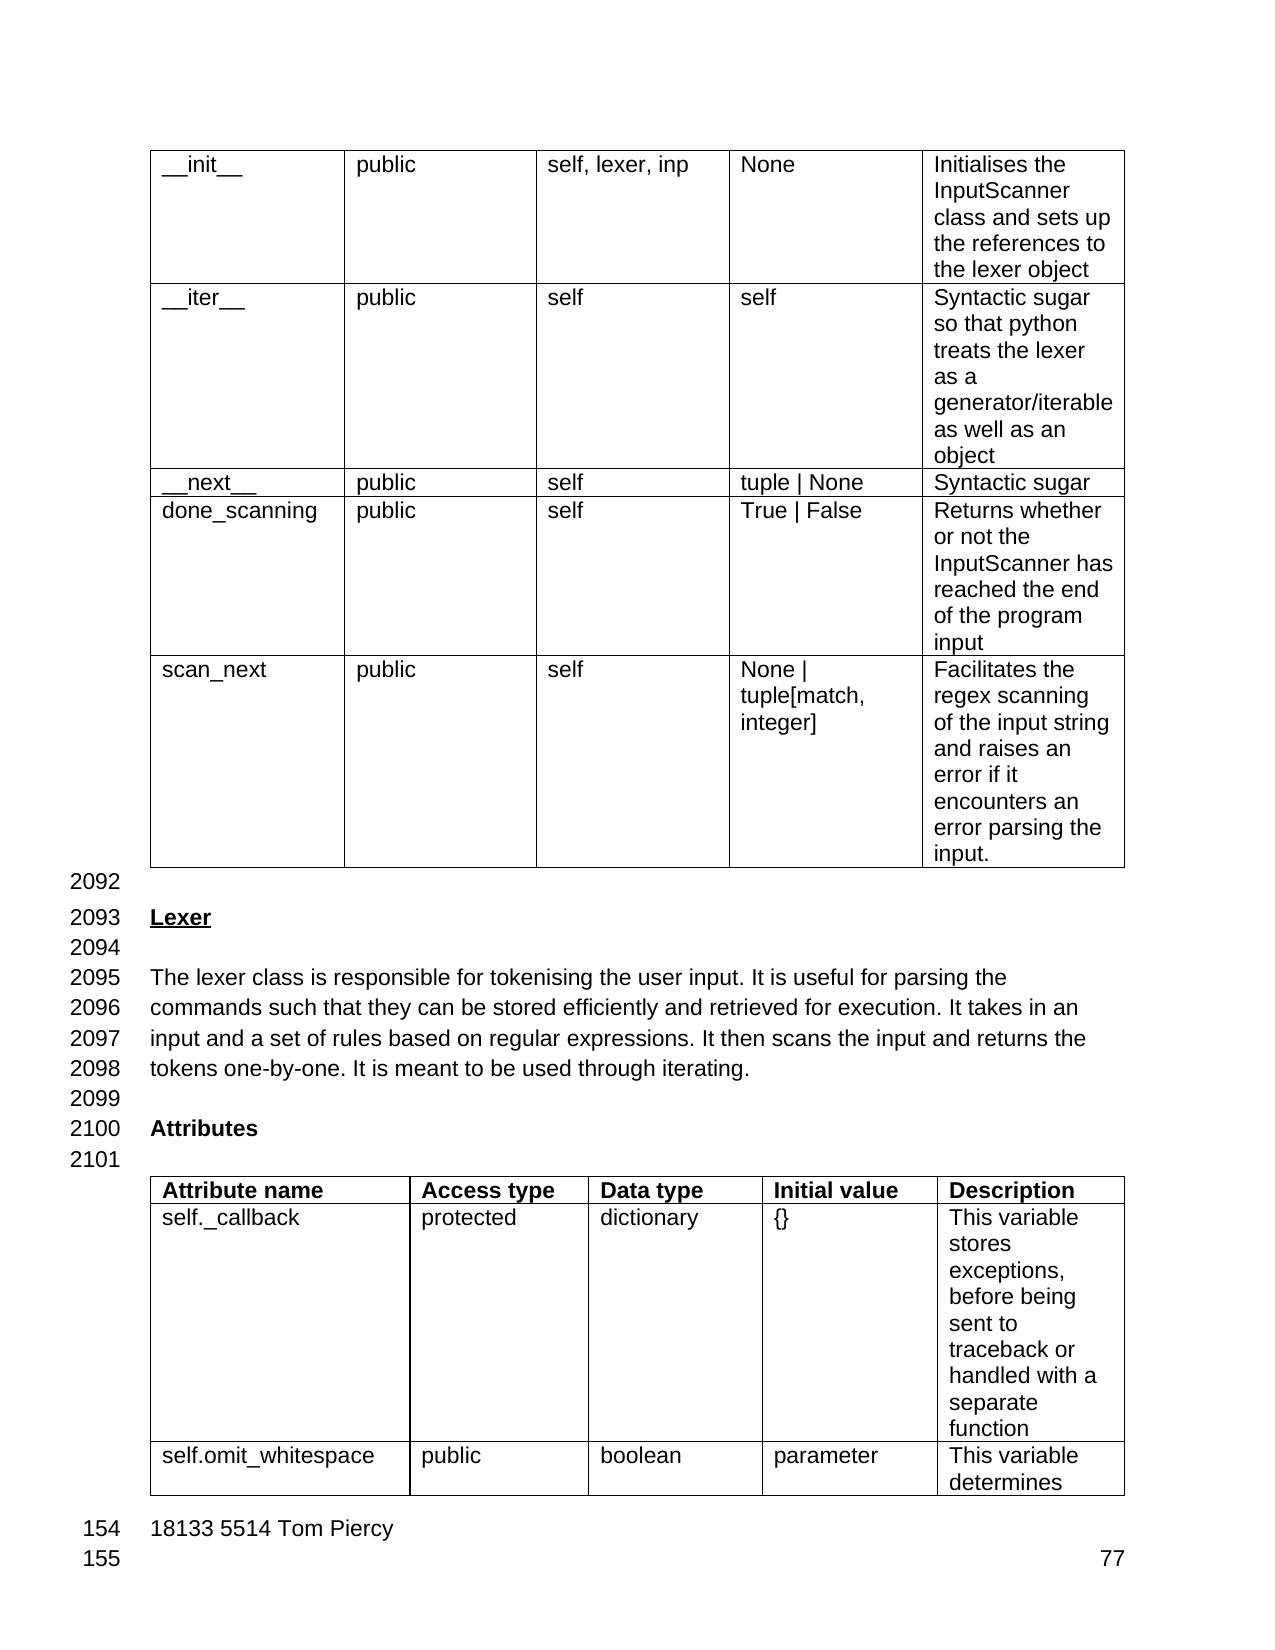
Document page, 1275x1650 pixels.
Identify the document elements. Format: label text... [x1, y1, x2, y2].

table_cell self [730, 284, 922, 468]
table_cell None | tuple[match, integer] [730, 656, 922, 867]
table_cell This variable stores exceptions, before being sent to traceback or handled with a separate function [938, 1204, 1124, 1441]
table_cell self._callback [151, 1204, 409, 1441]
table_cell Facilitates the regex scanning of the input string and raises an error if it encounters an error parsing the input. [923, 656, 1124, 867]
table_cell None [730, 151, 922, 283]
text The lexer class is responsible for tokenising the user input. It is useful for parsing the commands such that they can be stored efficiently and retrieved for execution. It takes in an input and a set of rules based on regular expressions. It then scans the input and returns the tokens one-by-one. It is meant to be used through iterating. [150, 964, 1125, 1081]
table_cell public [345, 284, 536, 468]
table_cell Returns whether or not the InputScanner has reached the end of the program input [923, 497, 1124, 655]
table_cell __next__ [151, 469, 344, 496]
table_cell Syntactic sugar so that python treats the lexer as a generator/iterable as well as an object [923, 284, 1124, 468]
table_cell self [537, 656, 729, 867]
table_header Data type [589, 1177, 762, 1203]
table_cell done_scanning [151, 497, 344, 655]
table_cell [938, 1442, 1124, 1495]
table_cell __iter__ [151, 284, 344, 468]
table_cell Syntactic sugar [923, 469, 1124, 496]
table_cell self [537, 469, 729, 496]
table_header Attribute name [151, 1177, 409, 1203]
table_cell parameter [763, 1442, 937, 1495]
table_cell scan_next [151, 656, 344, 867]
table_cell public [345, 656, 536, 867]
text Lexer [150, 904, 1125, 930]
table_cell boolean [589, 1442, 762, 1495]
table_cell Initialises the InputScanner class and sets up the references to the lexer object [923, 151, 1124, 283]
table_cell public [345, 151, 536, 283]
table_cell self [537, 497, 729, 655]
table_cell self [537, 284, 729, 468]
table_cell public [411, 1442, 588, 1495]
table_cell public [345, 469, 536, 496]
table_cell self, lexer, inp [537, 151, 729, 283]
table_header Initial value [763, 1177, 937, 1203]
table_header Access type [411, 1177, 588, 1203]
table_cell public [345, 497, 536, 655]
table_cell tuple | None [730, 469, 922, 496]
table_cell protected [411, 1204, 588, 1441]
table_cell {} [763, 1204, 937, 1441]
text Attributes [150, 1115, 1125, 1142]
table_cell dictionary [589, 1204, 762, 1441]
table_header Description [938, 1177, 1124, 1203]
table_cell True | False [730, 497, 922, 655]
table_cell __init__ [151, 151, 344, 283]
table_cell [151, 1442, 409, 1495]
